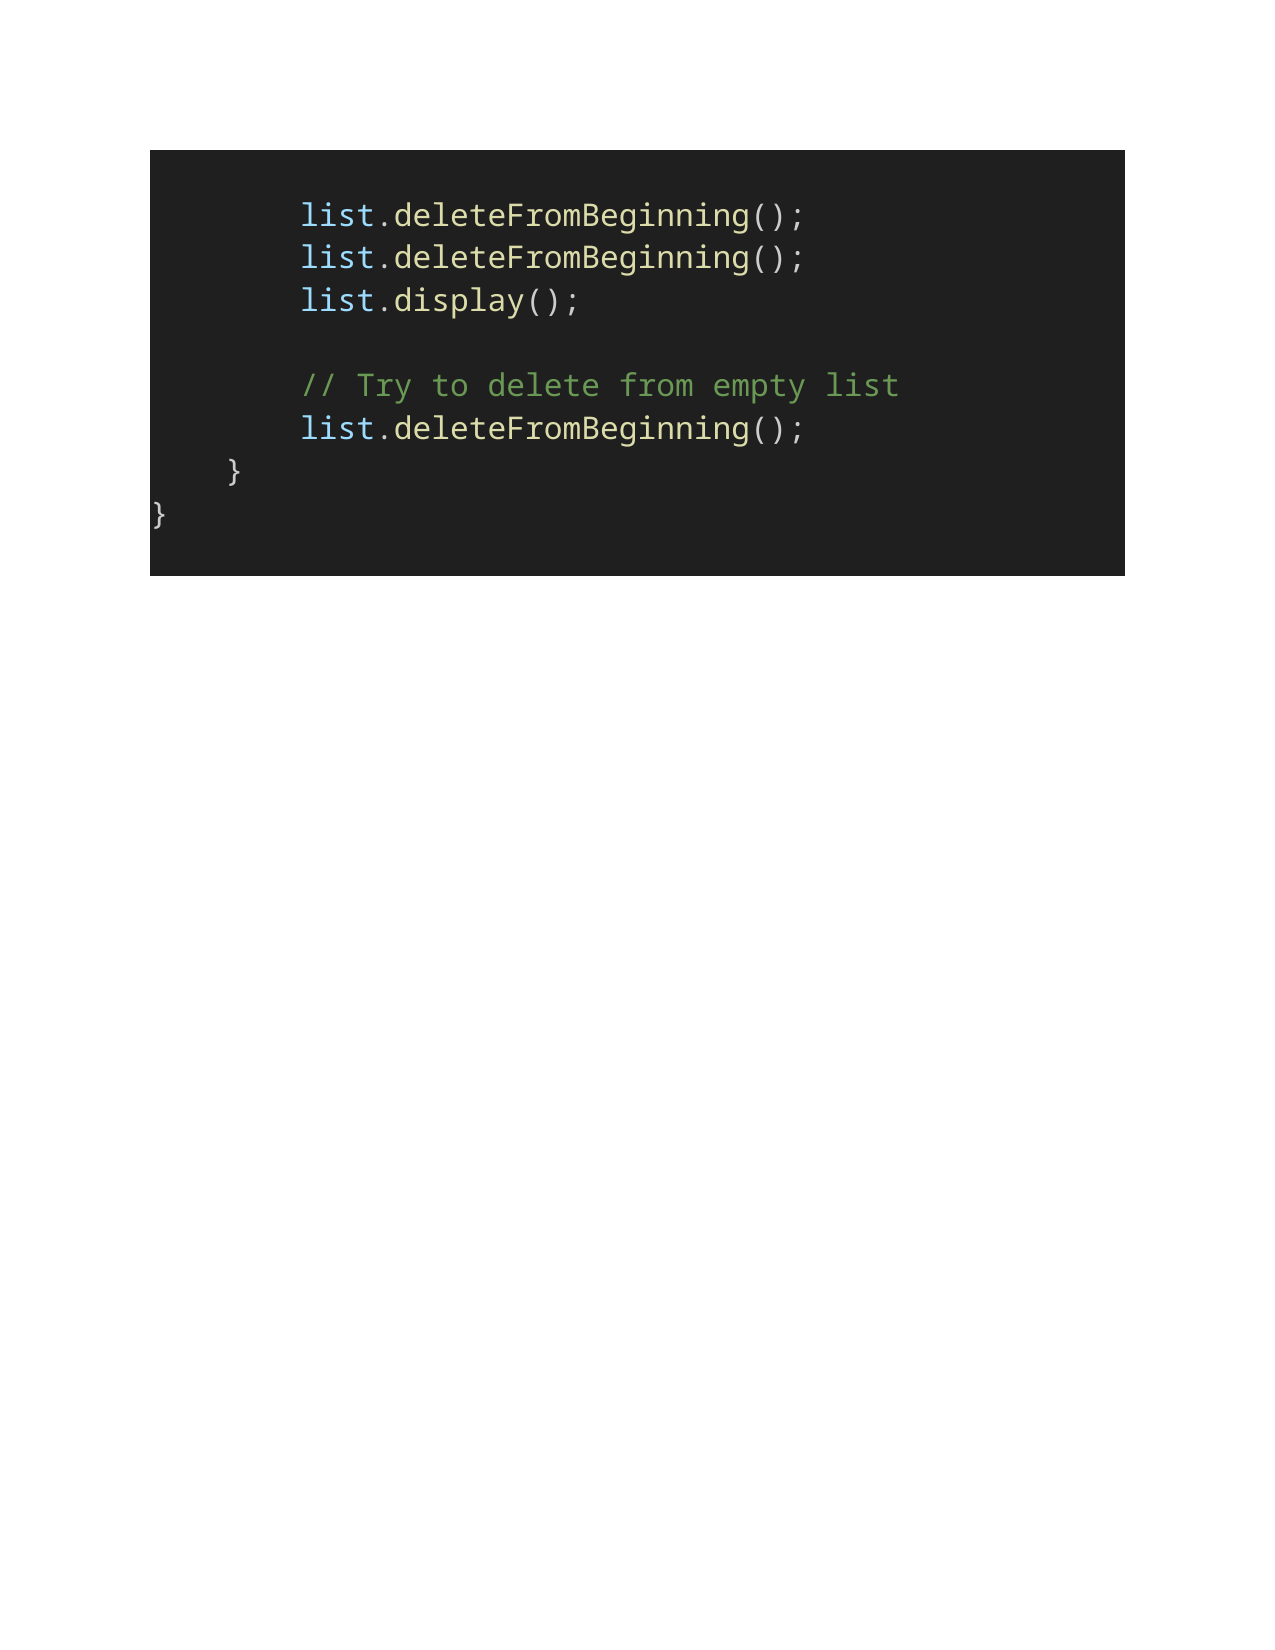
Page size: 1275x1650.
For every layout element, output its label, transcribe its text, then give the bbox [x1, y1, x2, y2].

text // Try to delete from empty list [150, 363, 1125, 406]
text list.deleteFromBeginning(); [150, 193, 1125, 235]
text } [150, 448, 1125, 491]
text } [150, 491, 1125, 533]
text list.display(); [150, 278, 1125, 320]
text list.deleteFromBeginning(); [150, 235, 1125, 278]
text list.deleteFromBeginning(); [150, 406, 1125, 448]
